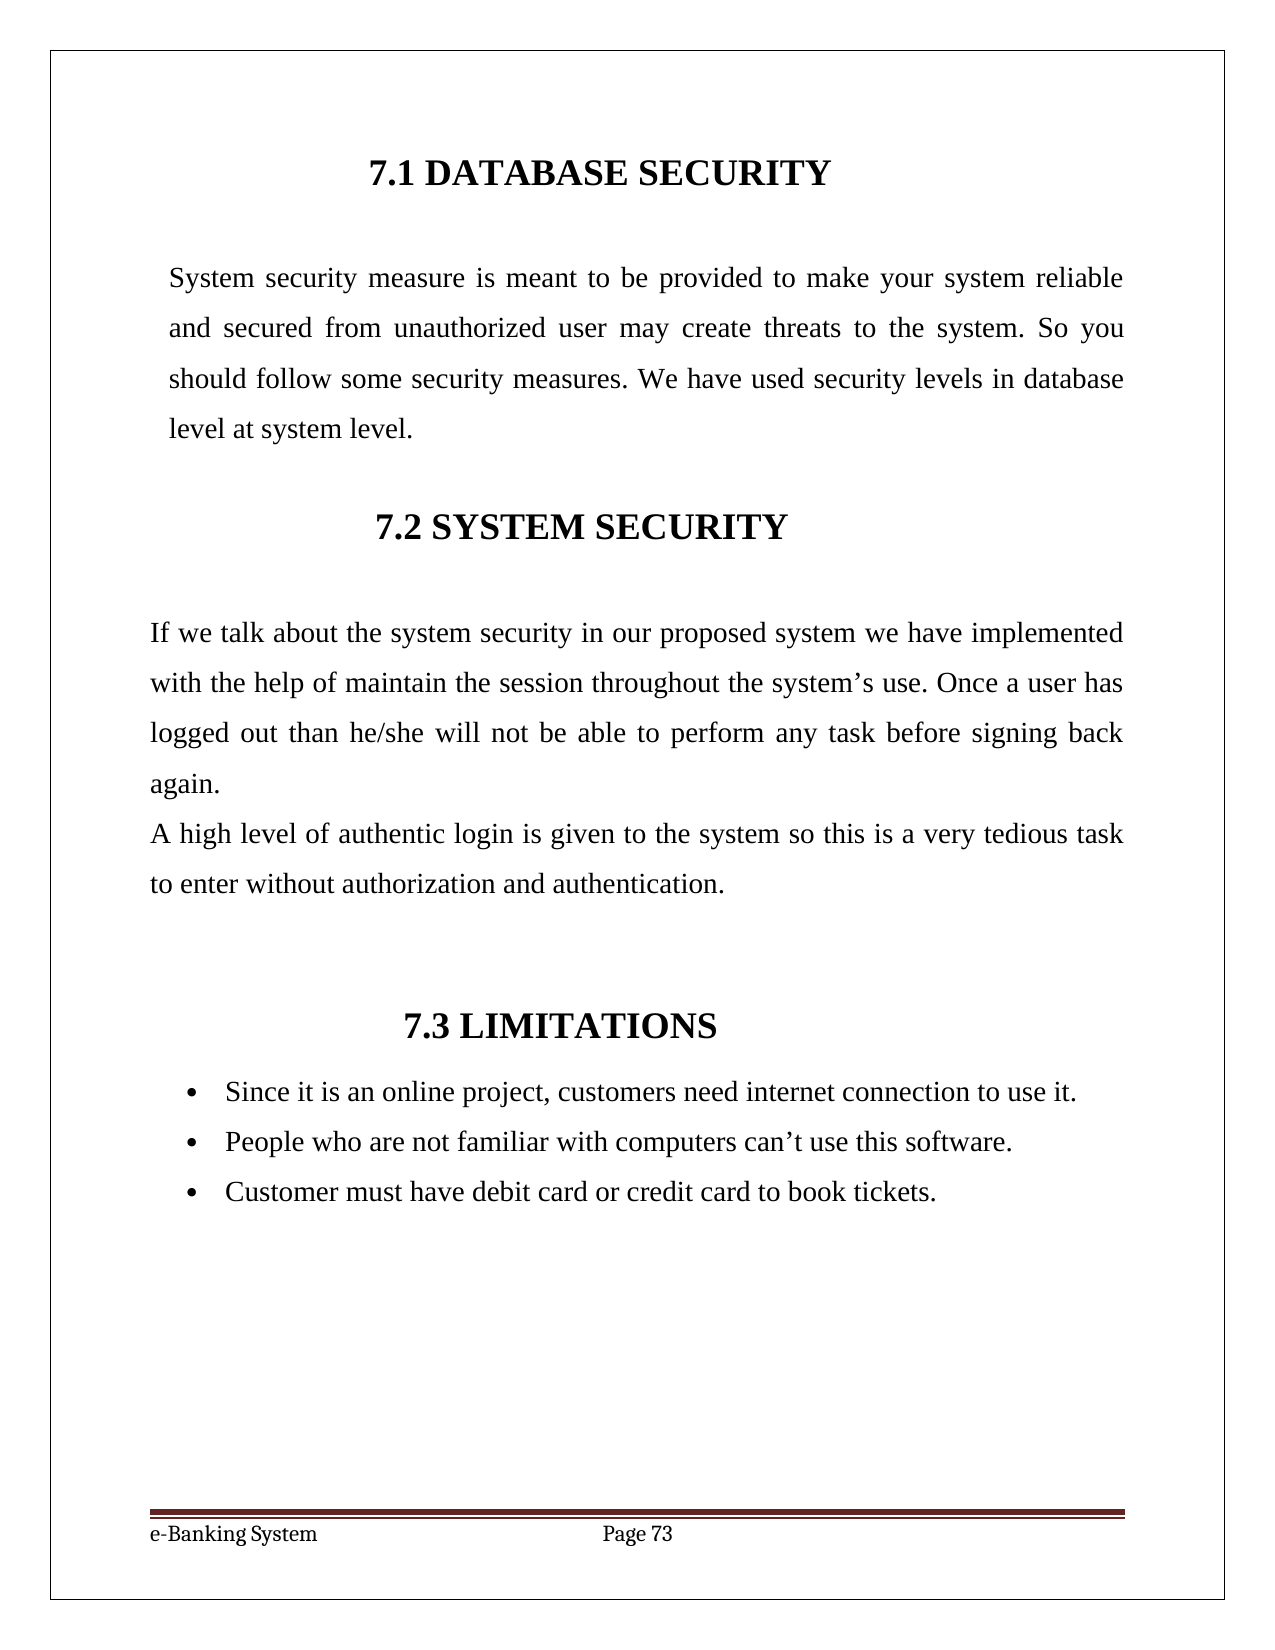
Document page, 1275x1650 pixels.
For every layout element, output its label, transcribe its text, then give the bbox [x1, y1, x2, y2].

list Customer must have debit card or credit card to book tickets. [187, 1174, 1125, 1208]
list Since it is an online project, customers need internet connection to use it. [187, 1074, 1125, 1107]
text 7.3 LIMITATIONS [375, 1003, 1125, 1046]
text 7.2 SYSTEM SECURITY [319, 504, 1125, 548]
text System security measure is meant to be provided to make your system reliable and secured from unauthorized user may create threats to the system. So you should follow some security measures. We have used security levels in database level at system level. [169, 260, 1125, 445]
text 7.1 DATABASE SECURITY [75, 150, 1125, 193]
list People who are not familiar with computers can’t use this software. [187, 1124, 1125, 1157]
text If we talk about the system security in our proposed system we have implemented with the help of maintain the session throughout the system’s use. Once a user has logged out than he/she will not be able to perform any task before signing back again. [150, 615, 1125, 799]
text A high level of authentic login is given to the system so this is a very tedious task to enter without authorization and authentication. [150, 816, 1125, 900]
